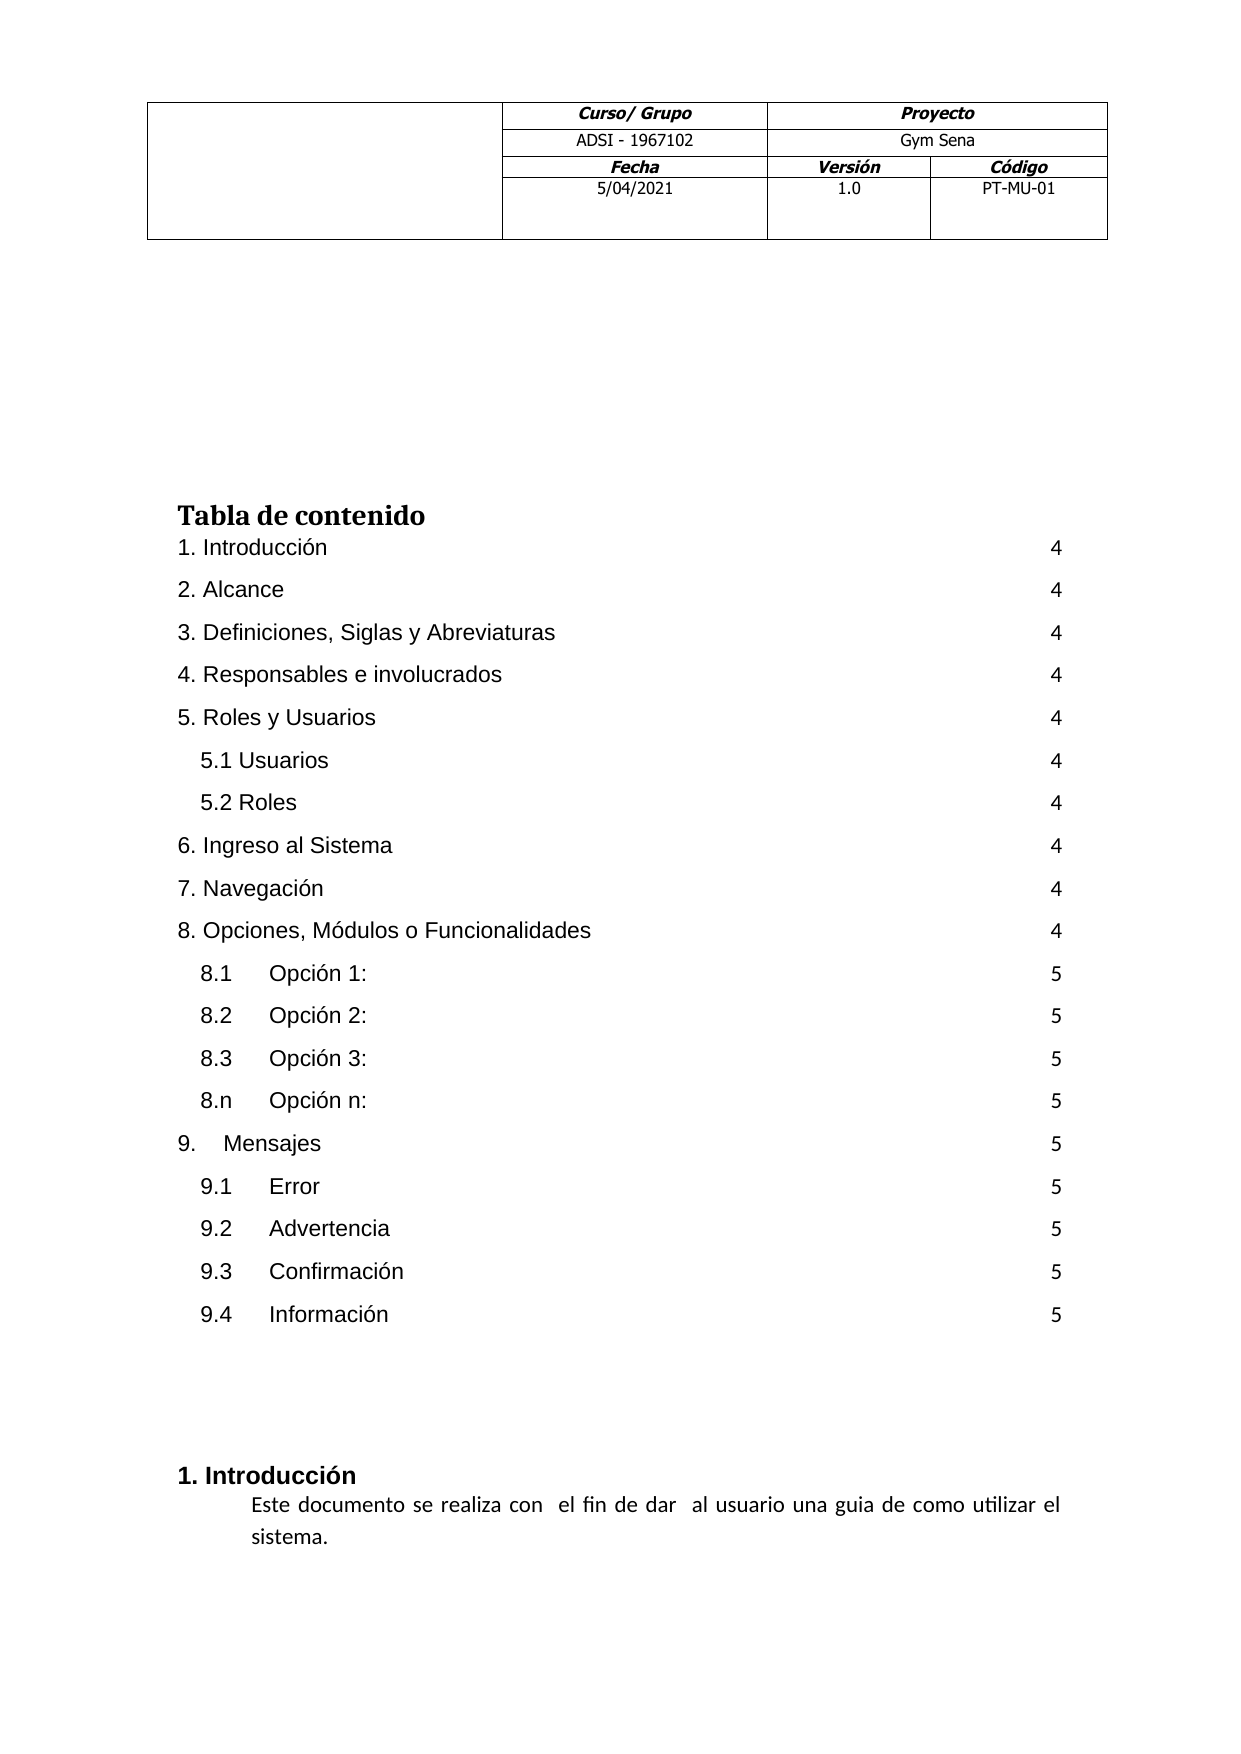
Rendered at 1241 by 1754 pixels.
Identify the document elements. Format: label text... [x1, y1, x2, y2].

subtitle 1. Introducción [177, 1461, 1063, 1490]
text Este documento se realiza con el fin de dar al usuario una guia de como utilizar el sistema. [251, 1490, 1063, 1550]
text Tabla de contenido [177, 499, 1063, 533]
